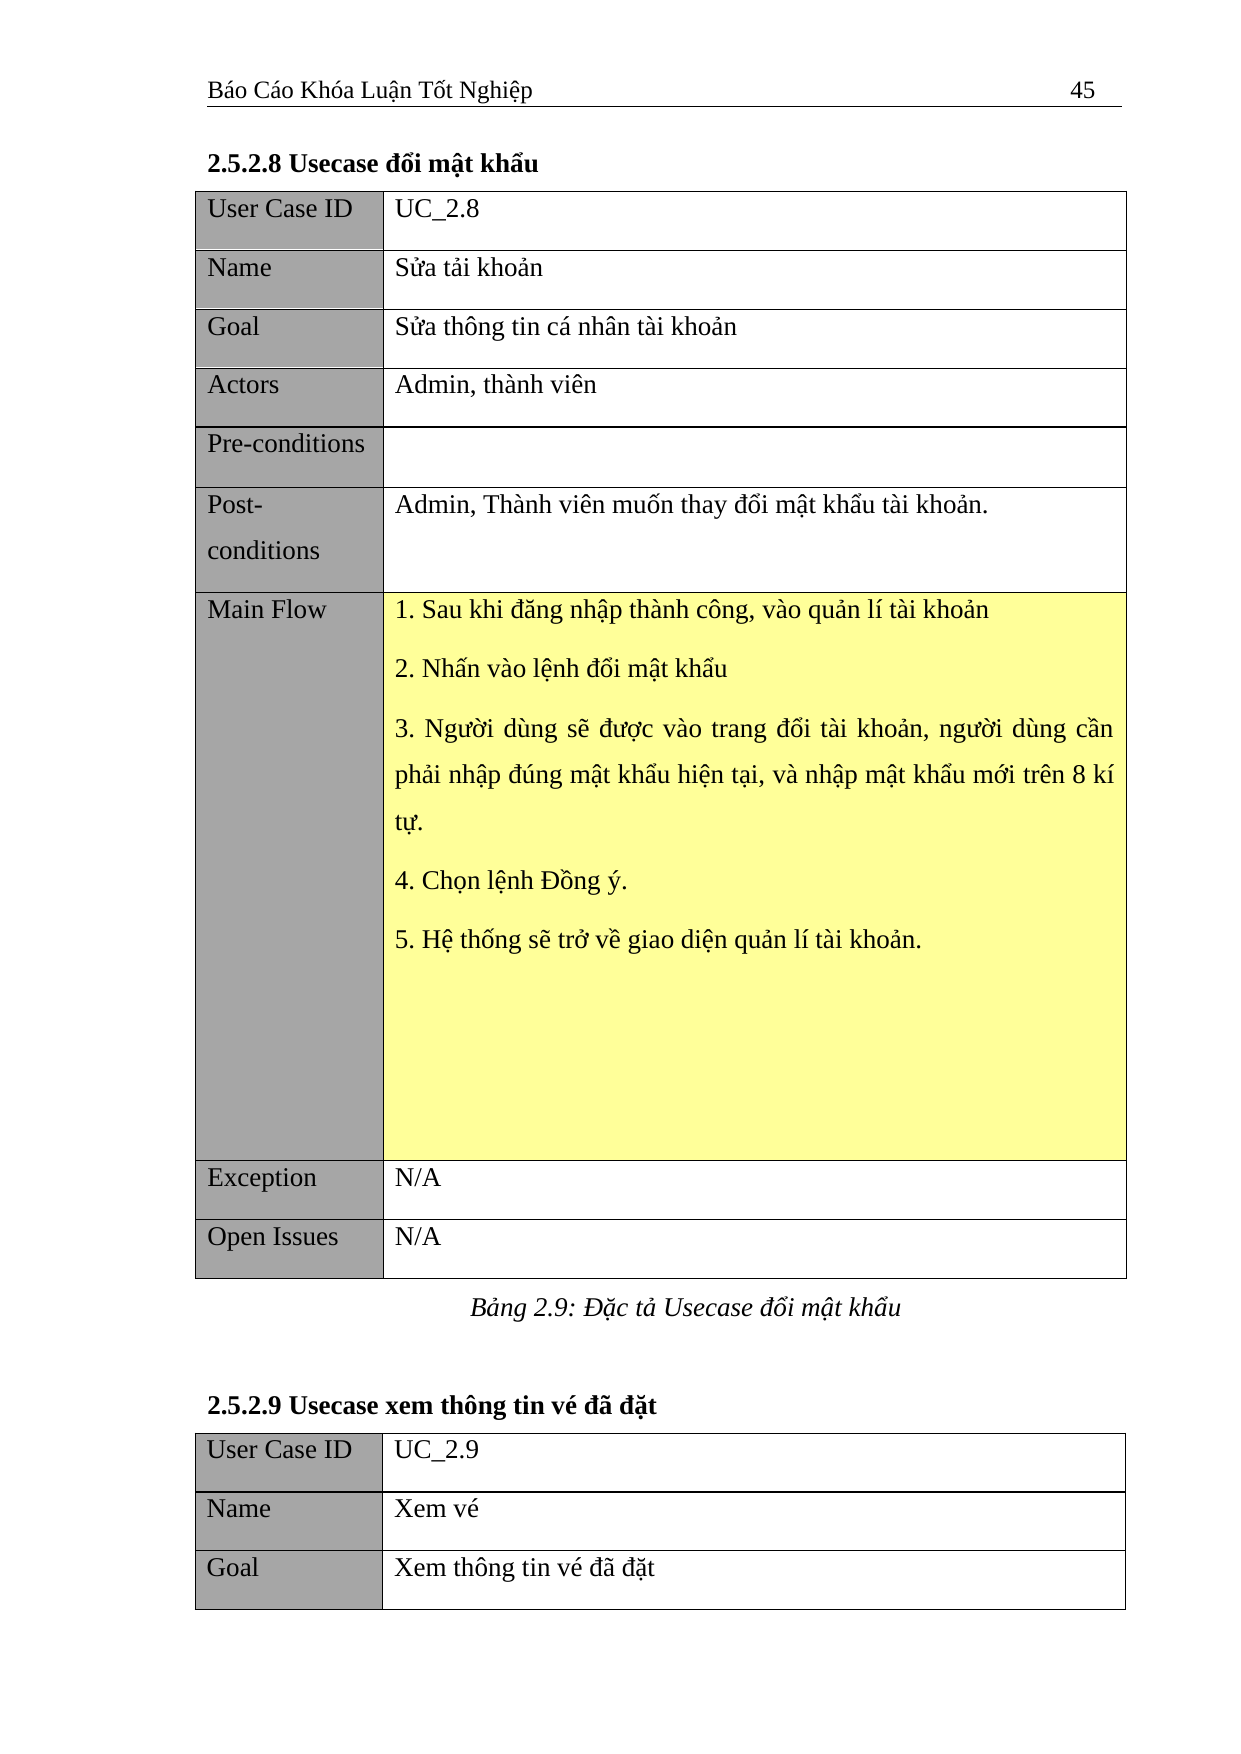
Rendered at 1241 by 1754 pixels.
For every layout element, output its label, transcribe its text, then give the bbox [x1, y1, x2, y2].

table_cell N/A [384, 1161, 1126, 1219]
table_cell Actors [196, 369, 383, 426]
table_header User Case ID [196, 1434, 382, 1491]
table_cell Pre-conditions [196, 428, 383, 487]
table_cell 1. Sau khi đăng nhập thành công, vào quản lí tài khoản 2. Nhấn vào lệnh đổi mật khẩu 3. Người dùng sẽ được vào trang đổi tài khoản, người dùng cần phải nhập đúng mật khẩu hiện tại, và nhập mật khẩu mới trên 8 kí tự. 4. Chọn lệnh Đồng ý. 5. Hệ thống sẽ trở về giao diện quản lí tài khoản. [384, 593, 1126, 1160]
table_header UC_2.8 [384, 192, 1126, 249]
subtitle 2.5.2.8 Usecase đổi mật khẩu [207, 147, 1122, 178]
text Bảng 2.9: Đặc tả Usecase đổi mật khẩu [207, 1291, 1122, 1323]
table_cell Xem vé [383, 1493, 1125, 1550]
table_cell Main Flow [196, 593, 383, 1160]
table_cell Post-conditions [196, 488, 383, 592]
table_cell Goal [196, 310, 383, 367]
table_cell Sửa thông tin cá nhân tài khoản [384, 310, 1126, 367]
table_cell Name [196, 1493, 382, 1550]
subtitle 2.5.2.9 Usecase xem thông tin vé đã đặt [207, 1389, 1122, 1420]
table_cell Xem thông tin vé đã đặt [383, 1551, 1125, 1609]
table_header User Case ID [196, 192, 383, 249]
table_header UC_2.9 [383, 1434, 1125, 1491]
table_cell Name [196, 251, 383, 308]
table_cell Goal [196, 1551, 382, 1609]
table_cell Exception [196, 1161, 383, 1219]
table_cell N/A [384, 1220, 1126, 1278]
table_cell Admin, thành viên [384, 369, 1126, 426]
table_cell Admin, Thành viên muốn thay đổi mật khẩu tài khoản. [384, 488, 1126, 592]
table_cell Open Issues [196, 1220, 383, 1278]
table_cell Sửa tải khoản [384, 251, 1126, 308]
table_cell [384, 428, 1126, 487]
